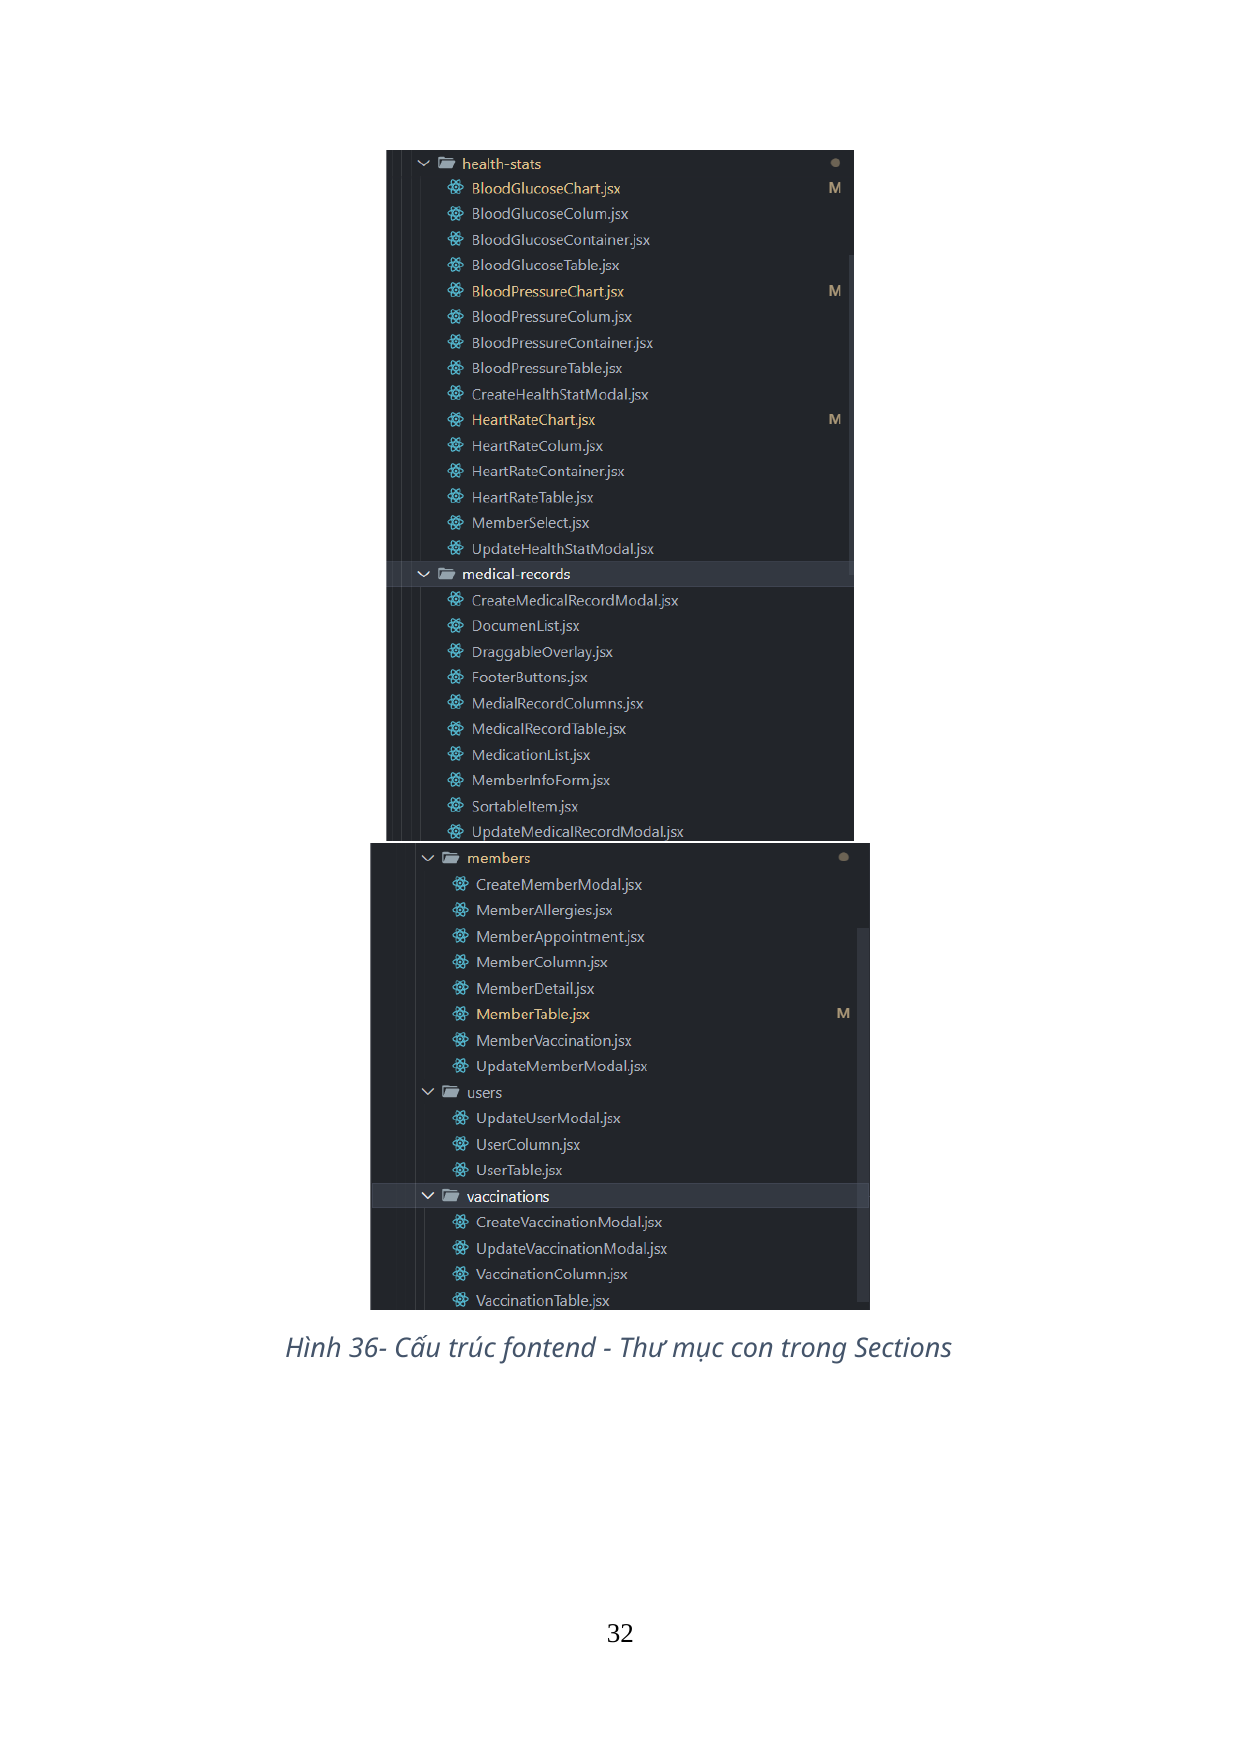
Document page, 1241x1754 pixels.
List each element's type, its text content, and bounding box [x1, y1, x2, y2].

picture [370, 843, 870, 1310]
text Hình 36- Cấu trúc fontend - Thư mục con trong Sections [150, 1328, 1090, 1365]
picture [386, 150, 854, 841]
